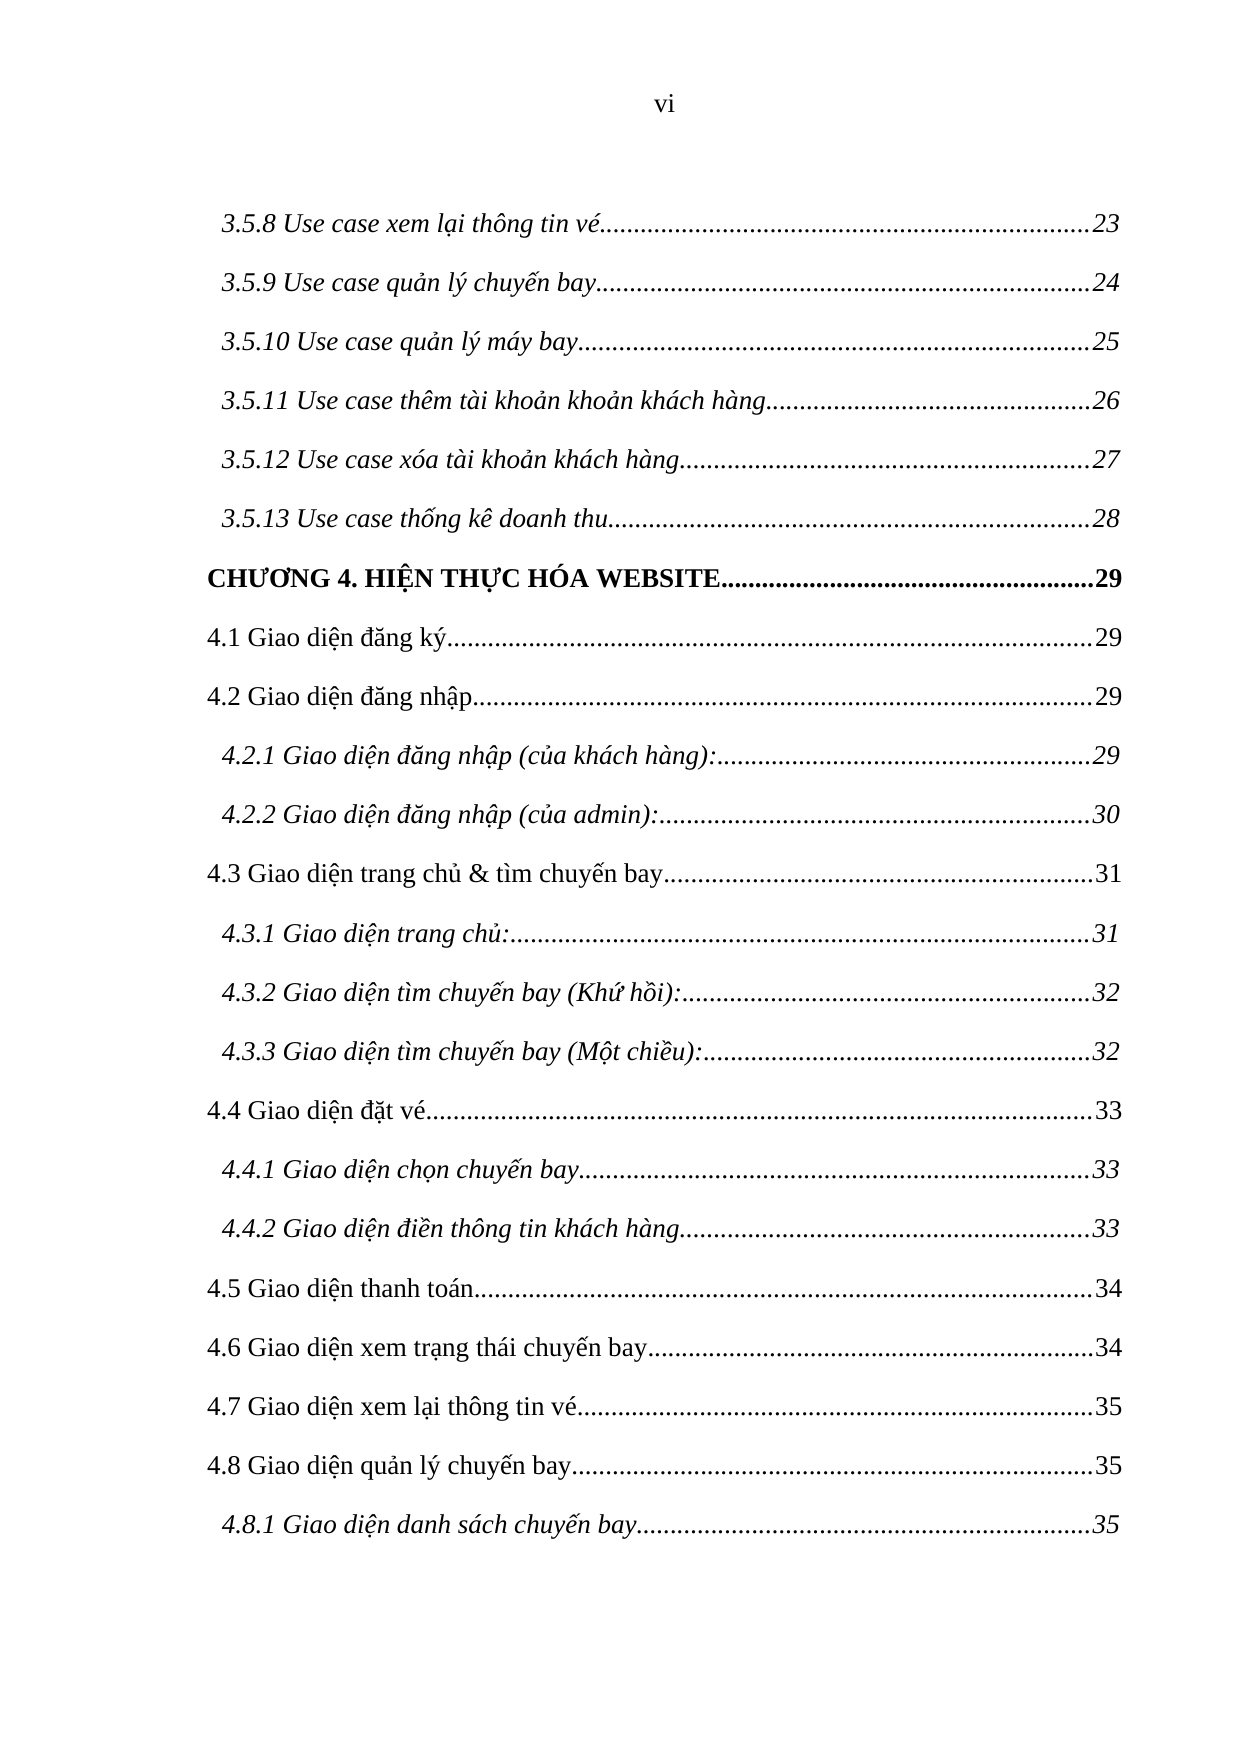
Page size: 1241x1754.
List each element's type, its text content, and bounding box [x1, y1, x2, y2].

text 3.5.13 Use case thống kê doanh thu 28 [222, 503, 1122, 534]
text 3.5.9 Use case quản lý chuyến bay 24 [222, 266, 1122, 297]
text 4.3.3 Giao diện tìm chuyến bay (Một chiều): 32 [222, 1035, 1122, 1066]
text 4.3.2 Giao diện tìm chuyến bay (Khứ hồi): 32 [222, 976, 1122, 1007]
text 4.2 Giao diện đăng nhập 29 [207, 680, 1122, 711]
text CHƯƠNG 4. HIỆN THỰC HÓA WEBSITE 29 [207, 562, 1122, 593]
text 3.5.10 Use case quản lý máy bay 25 [222, 325, 1122, 356]
text 4.1 Giao diện đăng ký 29 [207, 621, 1122, 652]
text 4.4.1 Giao diện chọn chuyến bay 33 [222, 1153, 1122, 1184]
text 4.7 Giao diện xem lại thông tin vé 35 [207, 1390, 1122, 1421]
text 4.2.2 Giao diện đăng nhập (của admin): 30 [222, 798, 1122, 829]
text 3.5.8 Use case xem lại thông tin vé 23 [222, 207, 1122, 238]
text 3.5.12 Use case xóa tài khoản khách hàng 27 [222, 443, 1122, 474]
text 4.5 Giao diện thanh toán 34 [207, 1272, 1122, 1303]
text 3.5.11 Use case thêm tài khoản khoản khách hàng 26 [222, 384, 1122, 415]
text 4.2.1 Giao diện đăng nhập (của khách hàng): 29 [222, 739, 1122, 770]
text 4.3.1 Giao diện trang chủ: 31 [222, 917, 1122, 948]
text 4.8 Giao diện quản lý chuyến bay 35 [207, 1449, 1122, 1480]
text 4.3 Giao diện trang chủ & tìm chuyến bay 31 [207, 858, 1122, 889]
text 4.8.1 Giao diện danh sách chuyến bay 35 [222, 1508, 1122, 1539]
text 4.4.2 Giao diện điền thông tin khách hàng 33 [222, 1213, 1122, 1244]
text 4.4 Giao diện đặt vé 33 [207, 1094, 1122, 1125]
text 4.6 Giao diện xem trạng thái chuyến bay 34 [207, 1331, 1122, 1362]
